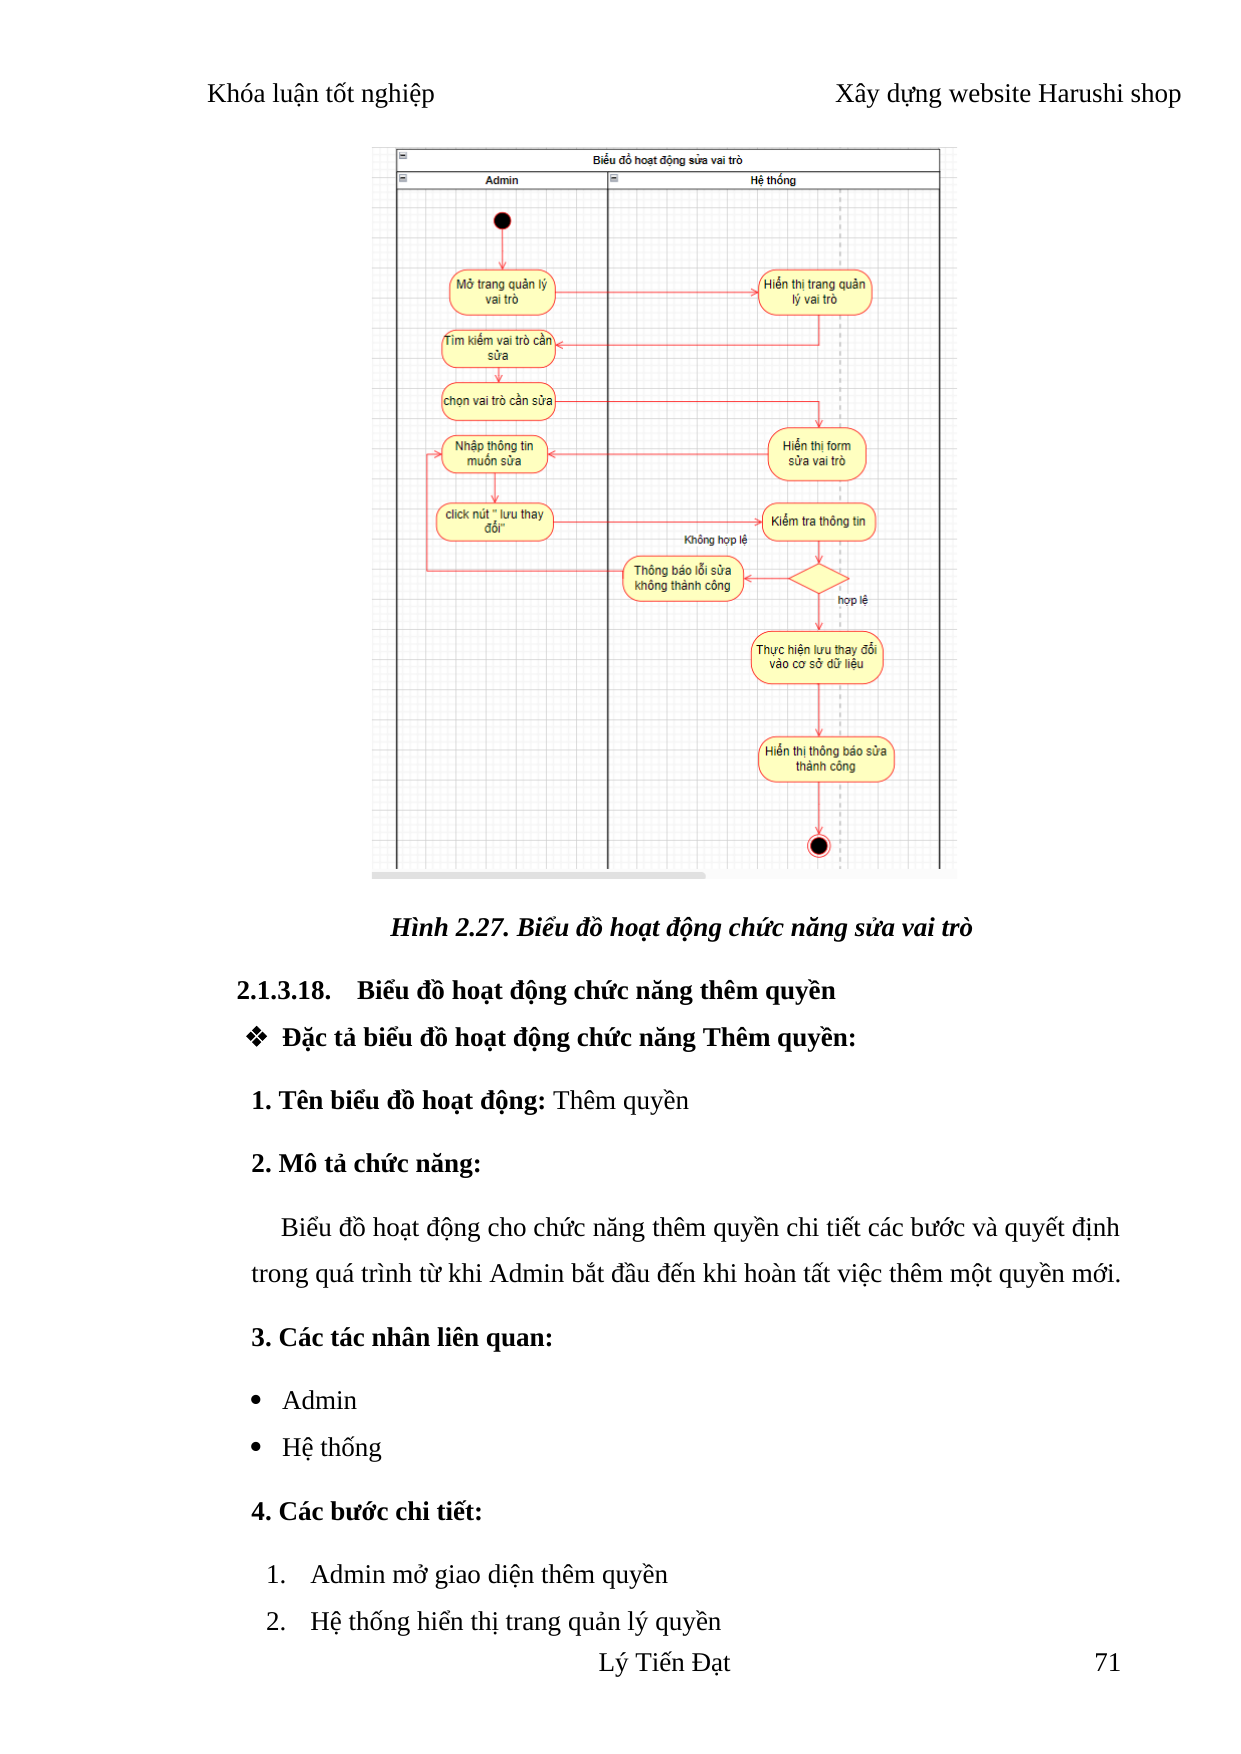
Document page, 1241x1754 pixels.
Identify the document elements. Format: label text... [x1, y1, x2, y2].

text 2. Mô tả chức năng: [207, 1147, 1122, 1179]
list Hệ thống [251, 1431, 1122, 1462]
text Hình 2.27. Biểu đồ hoạt động chức năng sửa vai trò [244, 911, 1122, 942]
list Hệ thống hiển thị trang quản lý quyền [266, 1604, 1122, 1636]
text Biểu đồ hoạt động cho chức năng thêm quyền chi tiết các bước và quyết định trong quá trình từ khi Admin bắt đầu đến khi hoàn tất việc thêm một quyền mới. [251, 1211, 1122, 1289]
list Đặc tả biểu đồ hoạt động chức năng Thêm quyền: [244, 1021, 1122, 1052]
picture [371, 147, 958, 879]
text 3. Các tác nhân liên quan: [207, 1321, 1122, 1352]
text 4. Các bước chi tiết: [207, 1494, 1122, 1526]
text 1. Tên biểu đồ hoạt động: Thêm quyền [207, 1084, 1122, 1115]
subtitle Biểu đồ hoạt động chức năng thêm quyền [236, 974, 1122, 1005]
list Admin mở giao diện thêm quyền [266, 1558, 1122, 1589]
list Admin [251, 1384, 1122, 1415]
